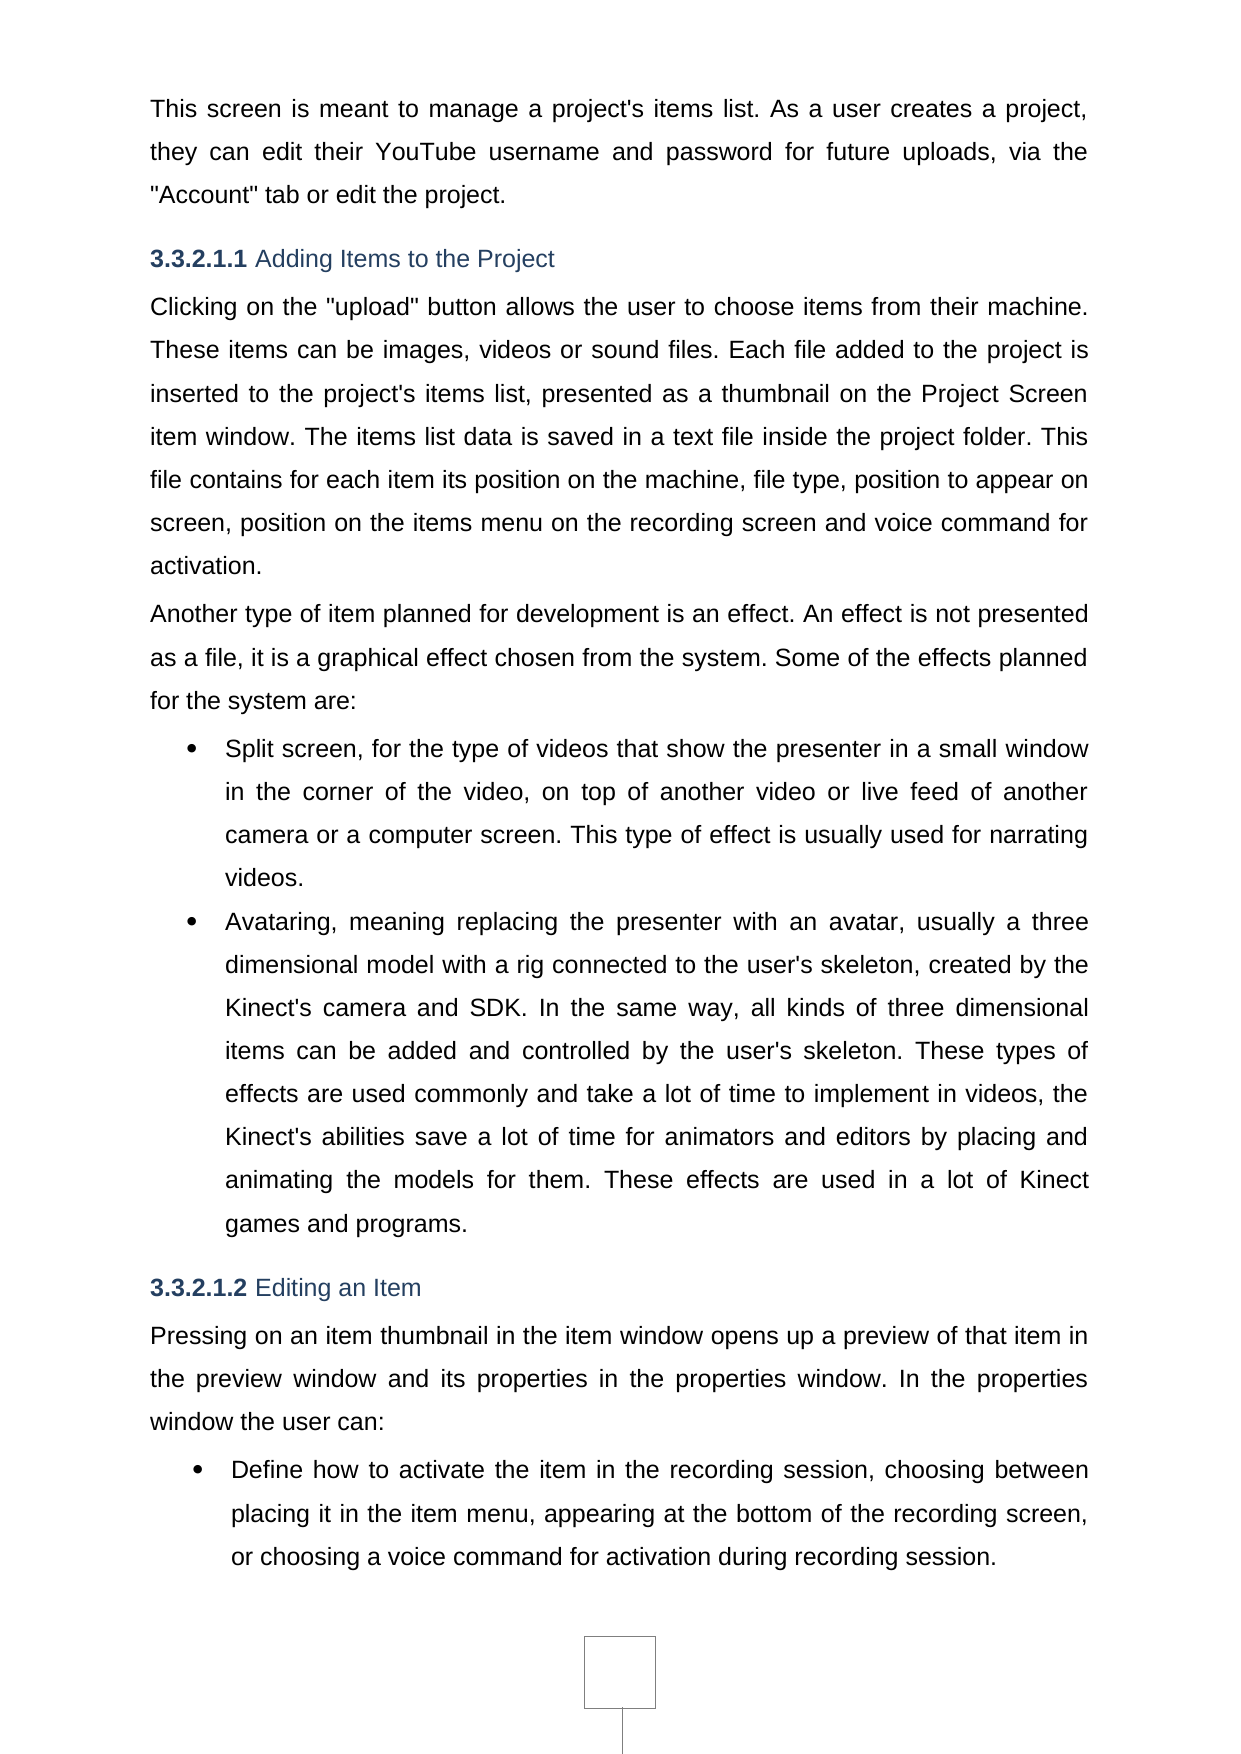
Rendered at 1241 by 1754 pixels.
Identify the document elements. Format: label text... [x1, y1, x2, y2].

text Pressing on an item thumbnail in the item window opens up a preview of that item in the preview window and its properties in the properties window. In the properties window the user can: [150, 1321, 1090, 1436]
text This screen is meant to manage a project's items list. As a user creates a project, they can edit their YouTube username and password for future uploads, via the "Account" tab or edit the project. [150, 94, 1090, 209]
text Clicking on the "upload" button allows the user to choose items from their machine. These items can be images, videos or sound files. Each file added to the project is inserted to the project's items list, presented as a thumbnail on the Project Screen item window. The items list data is saved in a text file inside the project folder. This file contains for each item its position on the machine, file type, position to appear on screen, position on the items menu on the recording screen and voice command for activation. [150, 292, 1090, 580]
list Avataring, meaning replacing the presenter with an avatar, usually a three dimensional model with a rig connected to the user's skeleton, created by the Kinect's camera and SDK. In the same way, all kinds of three dimensional items can be added and controlled by the user's skeleton. These types of effects are used commonly and take a lot of time to implement in videos, the Kinect's abilities save a lot of time for animators and editors by placing and animating the models for them. These effects are used in a lot of Kinect games and programs. [187, 907, 1090, 1237]
list Split screen, for the type of videos that show the presenter in a small window in the corner of the video, on top of another video or live feed of another camera or a computer screen. This type of effect is usually used for narrating videos. [187, 734, 1090, 892]
subtitle Editing an Item [150, 1272, 1090, 1301]
subtitle Adding Items to the Project [150, 244, 1090, 273]
text Another type of item planned for development is an effect. An effect is not presented as a file, it is a graphical effect chosen from the system. Some of the effects planned for the system are: [150, 599, 1090, 714]
list Define how to activate the item in the recording session, choosing between placing it in the item menu, appearing at the bottom of the recording screen, or choosing a voice command for activation during recording session. [193, 1455, 1090, 1571]
